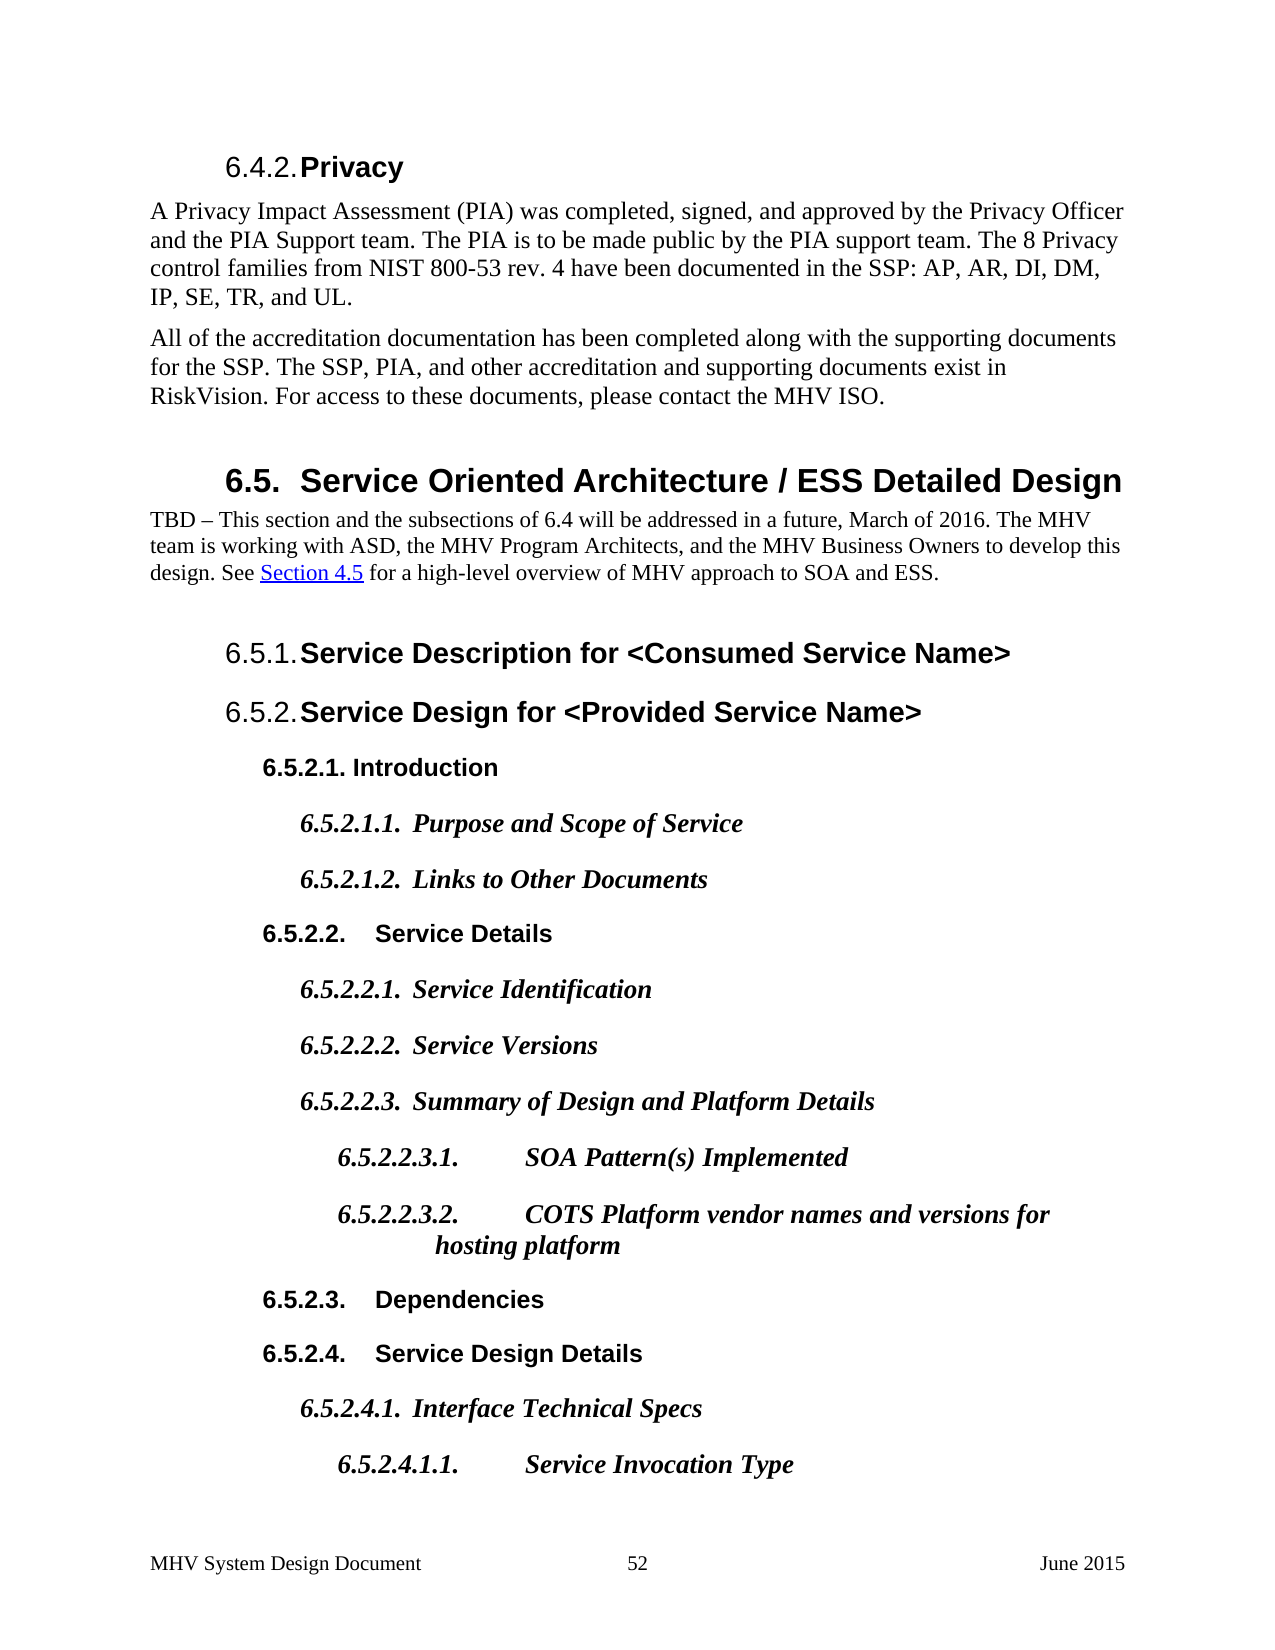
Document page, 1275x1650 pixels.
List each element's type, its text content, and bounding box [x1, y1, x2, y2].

list 6.5.2.1. Introduction [262, 753, 1125, 782]
subtitle Service Oriented Architecture / ESS Detailed Design [225, 461, 1125, 499]
subtitle Links to Other Documents [300, 863, 1125, 894]
subtitle Service Design for <Provided Service Name> [225, 695, 1125, 728]
list COTS Platform vendor names and versions for hosting platform [337, 1198, 1125, 1260]
subtitle Service Versions [300, 1029, 1125, 1060]
subtitle Service Description for <Consumed Service Name> [225, 636, 1125, 670]
text A Privacy Impact Assessment (PIA) was completed, signed, and approved by the Privacy Officer and the PIA Support team. The PIA is to be made public by the PIA support team. The 8 Privacy control families from NIST 800-53 rev. 4 have been documented in the SSP: AP, AR, DI, DM, IP, SE, TR, and UL. [150, 196, 1125, 311]
subtitle Privacy [225, 150, 1125, 183]
subtitle Service Design Details [262, 1339, 1125, 1367]
subtitle Service Details [262, 919, 1125, 948]
text TBD – This section and the subsections of 6.4 will be addressed in a future, March of 2016. The MHV team is working with ASD, the MHV Program Architects, and the MHV Business Owners to develop this design. See Section 4.5 for a high-level overview of MHV approach to SOA and ESS. [150, 506, 1125, 585]
subtitle Service Identification [300, 973, 1125, 1004]
subtitle Summary of Design and Platform Details [300, 1085, 1125, 1117]
list Service Invocation Type [337, 1449, 1125, 1480]
subtitle Purpose and Scope of Service [300, 807, 1125, 838]
subtitle Interface Technical Specs [300, 1392, 1125, 1424]
list SOA Pattern(s) Implemented [337, 1142, 1125, 1173]
subtitle Dependencies [262, 1285, 1125, 1314]
